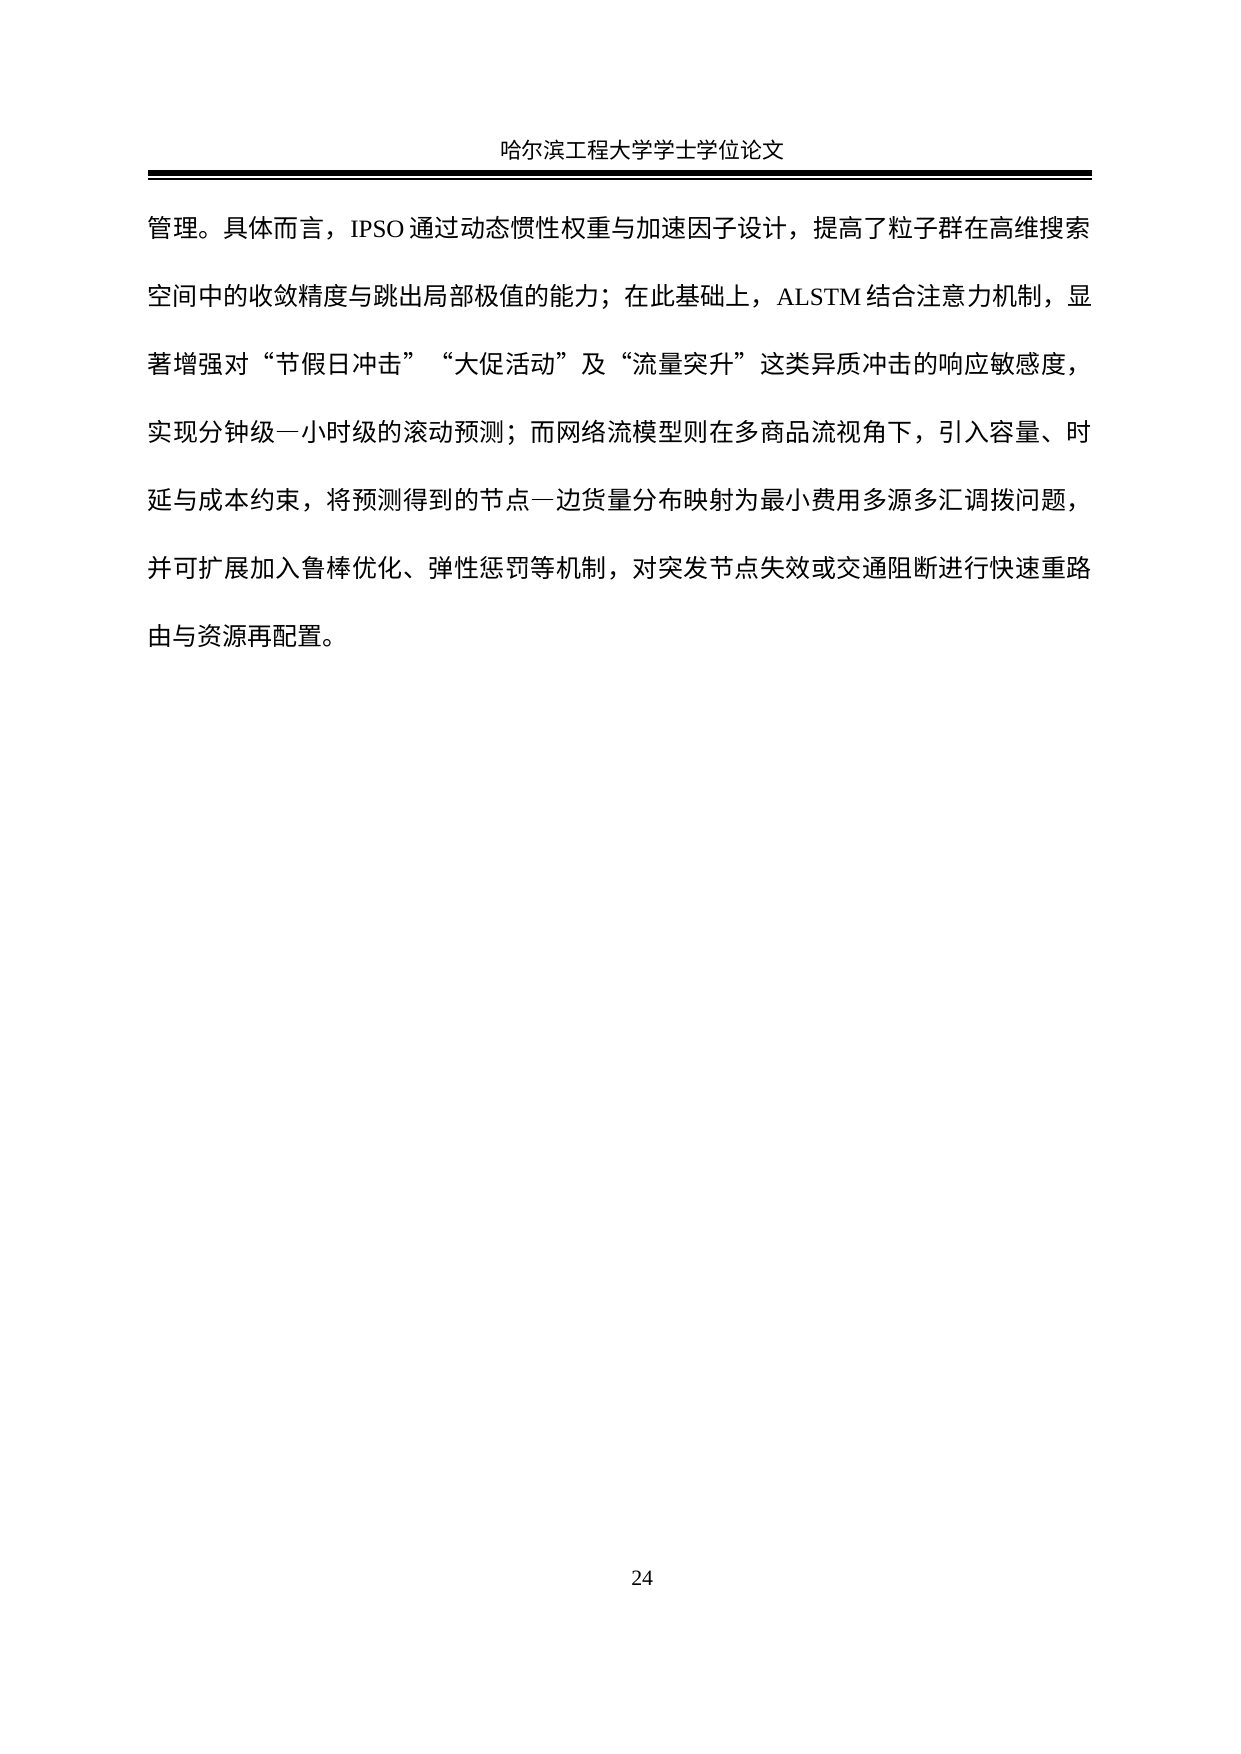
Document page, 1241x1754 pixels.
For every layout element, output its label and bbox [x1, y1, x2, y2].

text [148, 193, 1092, 668]
